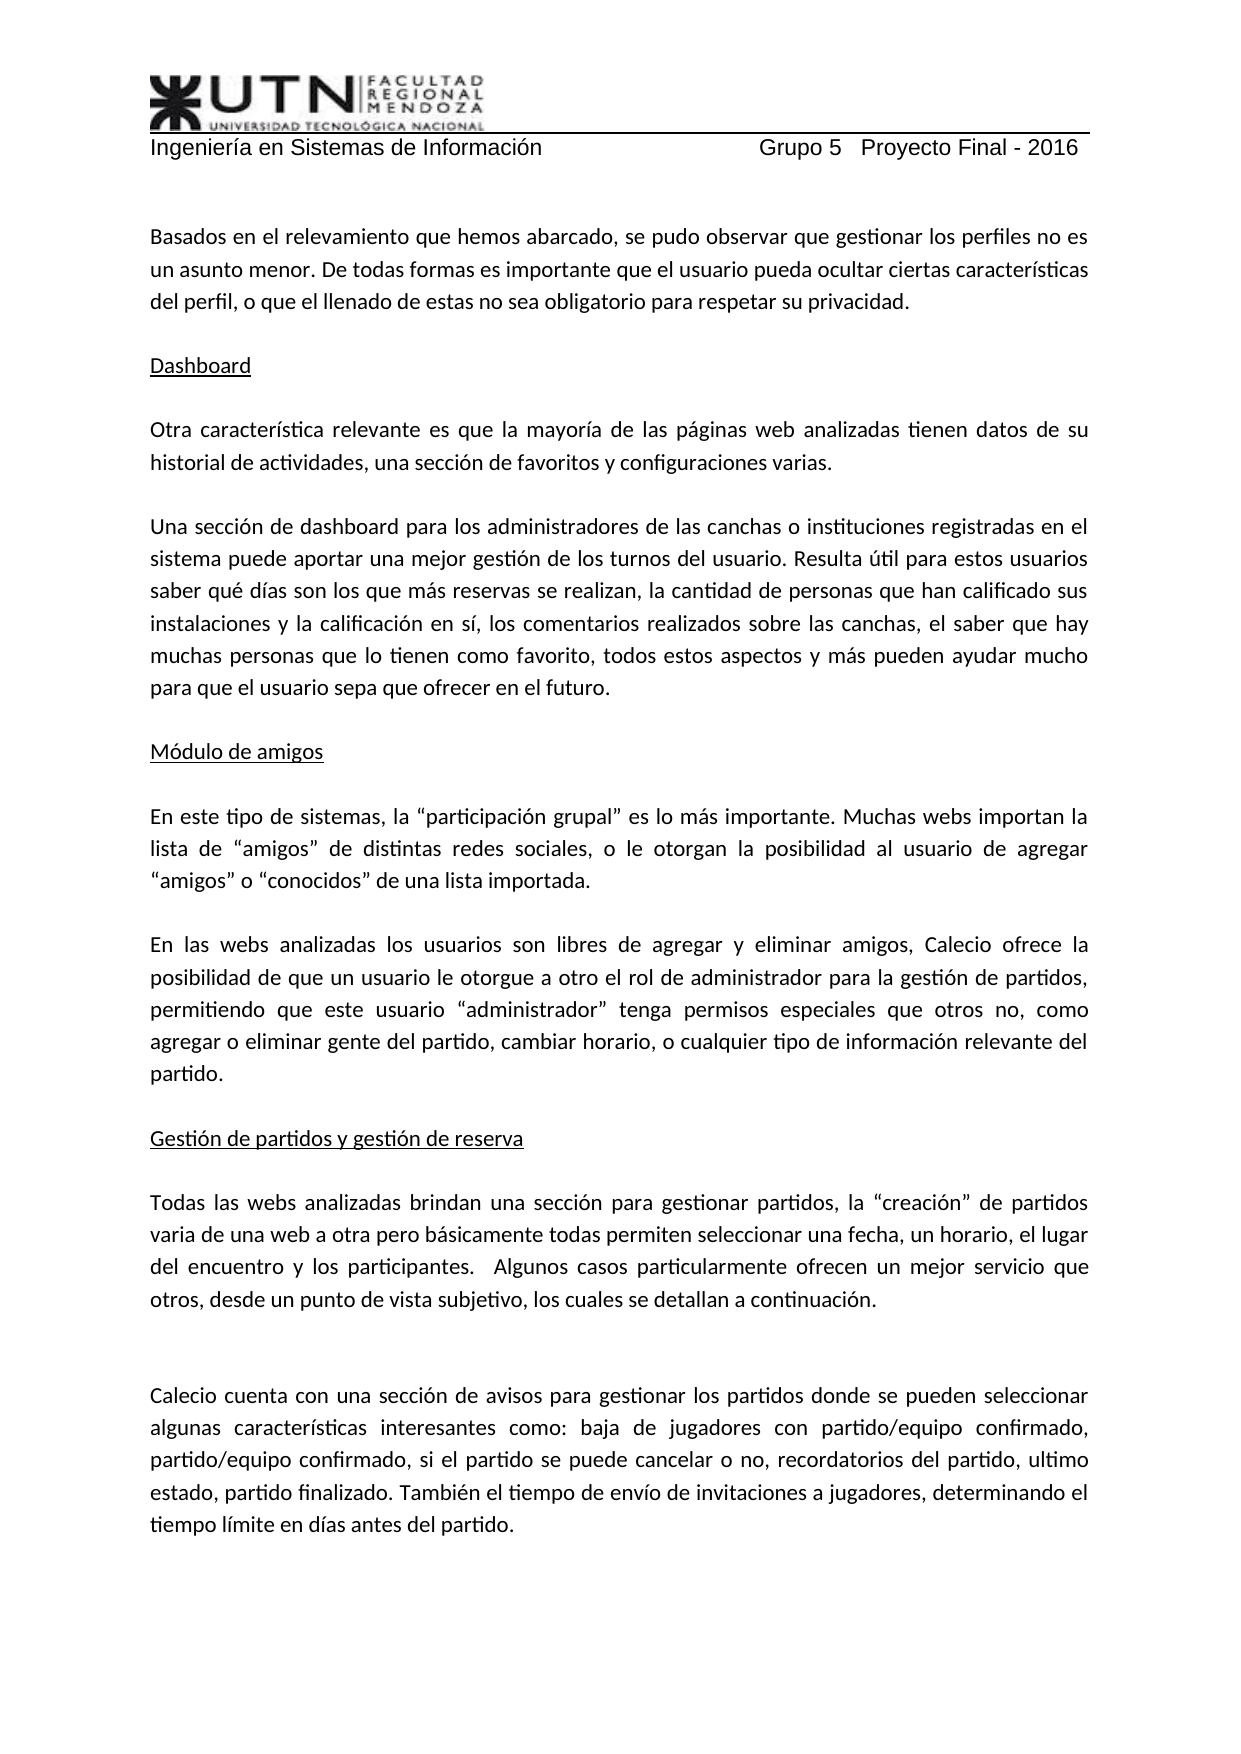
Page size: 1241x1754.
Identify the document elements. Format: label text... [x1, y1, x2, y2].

picture [150, 75, 485, 131]
text Todas las webs analizadas brindan una sección para gestionar partidos, la “creación” de partidos varia de una web a otra pero básicamente todas permiten seleccionar una fecha, un horario, el lugar del encuentro y los participantes. Algunos casos particularmente ofrecen un mejor servicio que otros, desde un punto de vista subjetivo, los cuales se detallan a continuación. [150, 1188, 1090, 1313]
text En las webs analizadas los usuarios son libres de agregar y eliminar amigos, Calecio ofrece la posibilidad de que un usuario le otorgue a otro el rol de administrador para la gestión de partidos, permitiendo que este usuario “administrador” tenga permisos especiales que otros no, como agregar o eliminar gente del partido, cambiar horario, o cualquier tipo de información relevante del partido. [150, 931, 1090, 1087]
text Otra característica relevante es que la mayoría de las páginas web analizadas tienen datos de su historial de actividades, una sección de favoritos y configuraciones varias. [150, 416, 1090, 476]
text En este tipo de sistemas, la “participación grupal” es lo más importante. Muchas webs importan la lista de “amigos” de distintas redes sociales, o le otorgan la posibilidad al usuario de agregar “amigos” o “conocidos” de una lista importada. [150, 802, 1090, 894]
text Módulo de amigos [150, 737, 1090, 766]
text Una sección de dashboard para los administradores de las canchas o instituciones registradas en el sistema puede aportar una mejor gestión de los turnos del usuario. Resulta útil para estos usuarios saber qué días son los que más reservas se realizan, la cantidad de personas que han calificado sus instalaciones y la calificación en sí, los comentarios realizados sobre las canchas, el saber que hay muchas personas que lo tienen como favorito, todos estos aspectos y más pueden ayudar mucho para que el usuario sepa que ofrecer en el futuro. [150, 512, 1090, 701]
text Dashboard [150, 351, 1090, 379]
text Basados en el relevamiento que hemos abarcado, se pudo observar que gestionar los perfiles no es un asunto menor. De todas formas es importante que el usuario pueda ocultar ciertas características del perfil, o que el llenado de estas no sea obligatorio para respetar su privacidad. [150, 222, 1090, 315]
text Calecio cuenta con una sección de avisos para gestionar los partidos donde se pueden seleccionar algunas características interesantes como: baja de jugadores con partido/equipo confirmado, partido/equipo confirmado, si el partido se puede cancelar o no, recordatorios del partido, ultimo estado, partido finalizado. También el tiempo de envío de invitaciones a jugadores, determinando el tiempo límite en días antes del partido. [150, 1381, 1090, 1538]
text Gestión de partidos y gestión de reserva [150, 1124, 1090, 1152]
